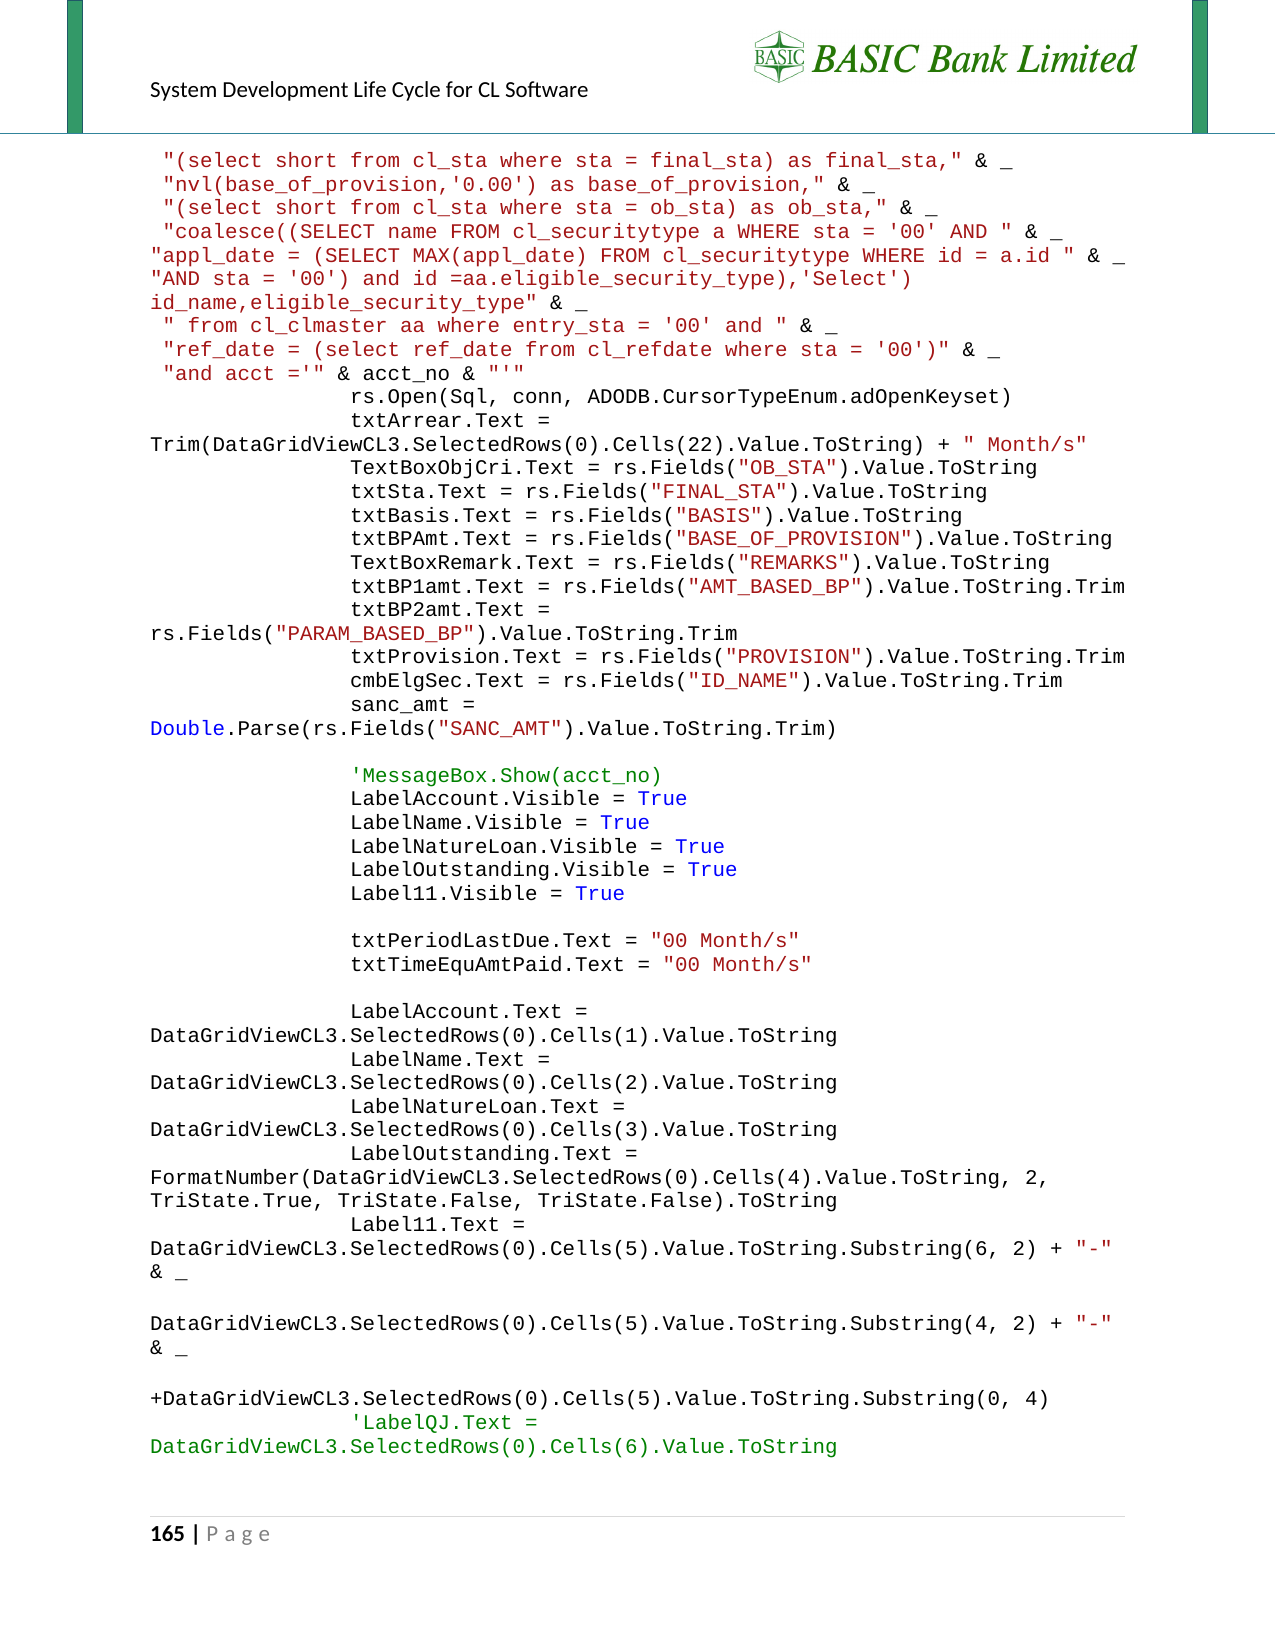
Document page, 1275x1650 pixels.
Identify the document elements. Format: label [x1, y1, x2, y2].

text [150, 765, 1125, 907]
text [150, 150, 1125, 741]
picture [749, 29, 1140, 84]
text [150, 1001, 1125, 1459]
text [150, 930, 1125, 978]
